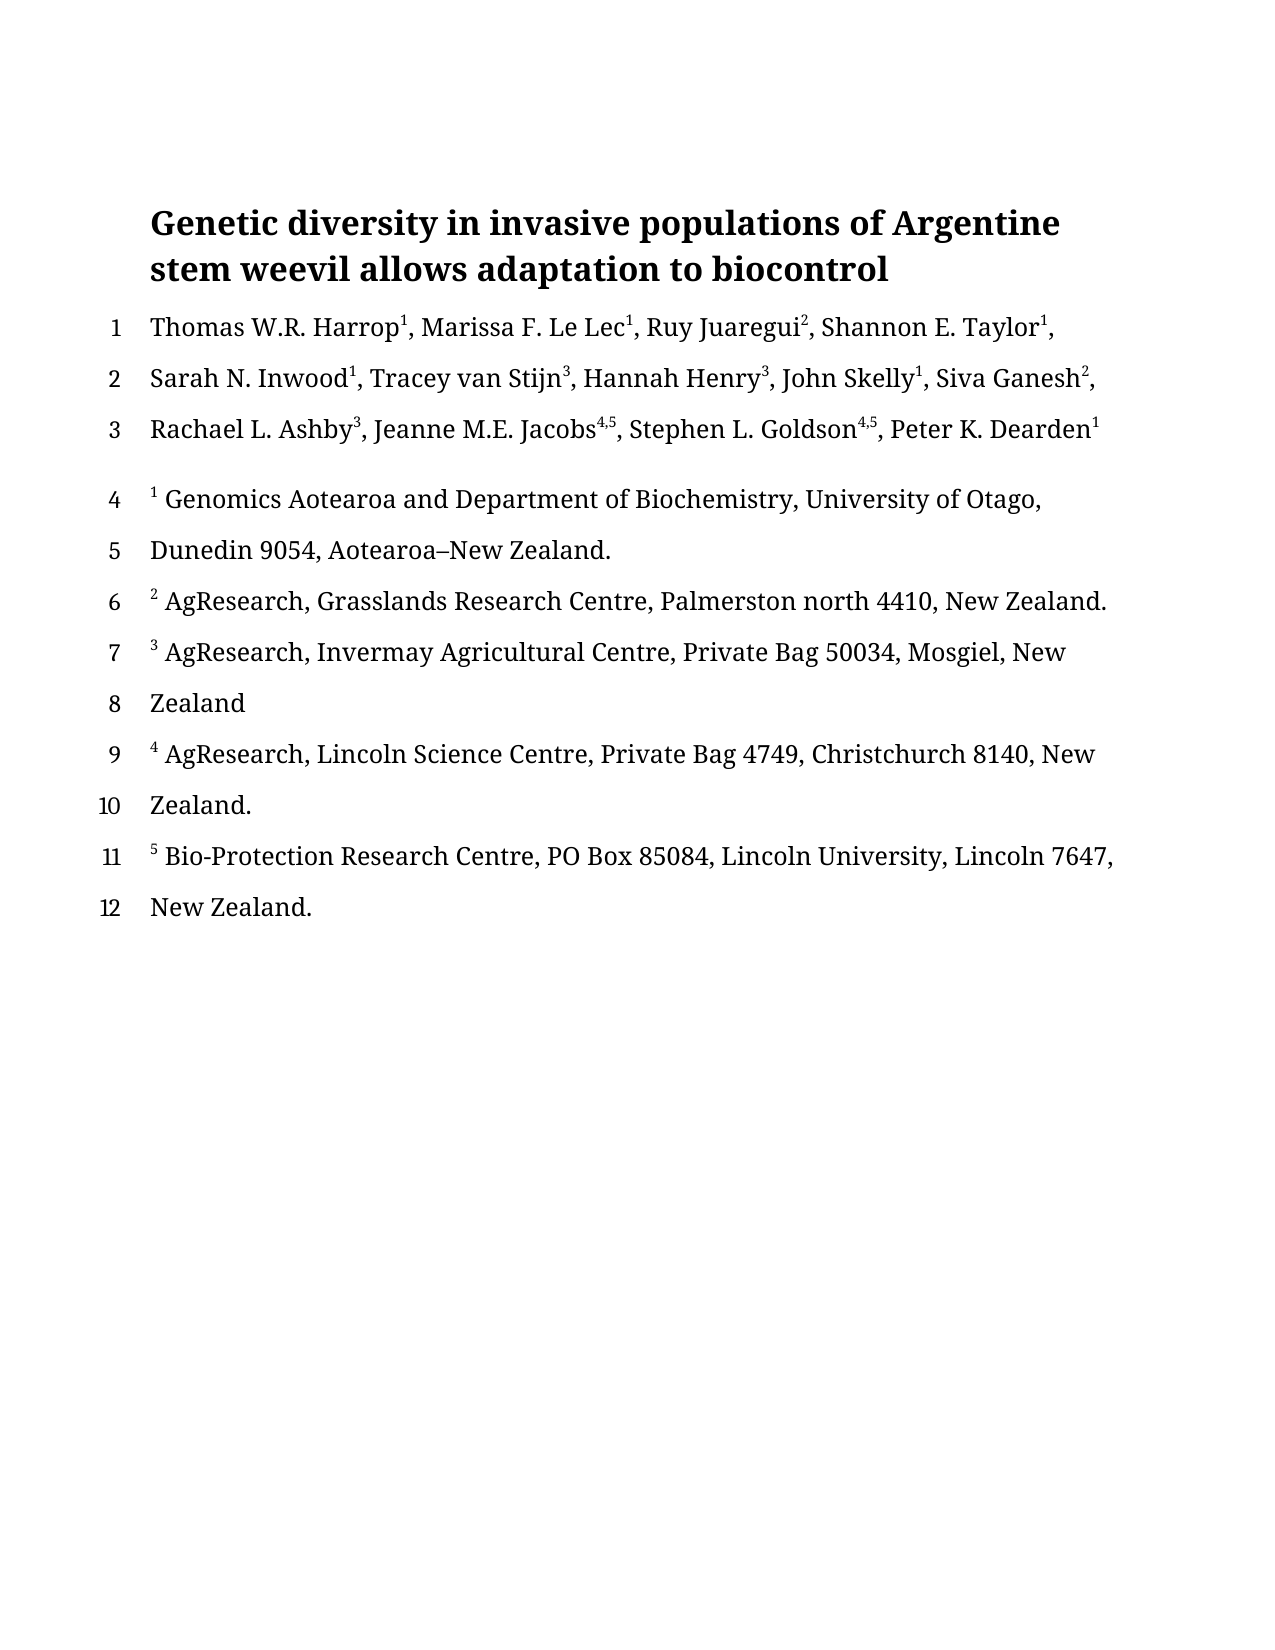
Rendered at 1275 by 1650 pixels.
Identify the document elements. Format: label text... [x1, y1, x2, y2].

text 1 Genomics Aotearoa and Department of Biochemistry, University of Otago, Dunedin 9054, Aotearoa–New Zealand. 2 AgResearch, Grasslands Research Centre, Palmerston north 4410, New Zealand. 3 AgResearch, Invermay Agricultural Centre, Private Bag 50034, Mosgiel, New Zealand 4 AgResearch, Lincoln Science Centre, Private Bag 4749, Christchurch 8140, New Zealand. 5 Bio-Protection Research Centre, PO Box 85084, Lincoln University, Lincoln 7647, New Zealand. [150, 481, 1125, 924]
subtitle Genetic diversity in invasive populations of Argentine stem weevil allows adaptation to biocontrol [150, 200, 1125, 291]
text Thomas W.R. Harrop1, Marissa F. Le Lec1, Ruy Juaregui2, Shannon E. Taylor1, Sarah N. Inwood1, Tracey van Stijn3, Hannah Henry3, John Skelly1, Siva Ganesh2, Rachael L. Ashby3, Jeanne M.E. Jacobs4,5, Stephen L. Goldson4,5, Peter K. Dearden1 [150, 309, 1125, 446]
